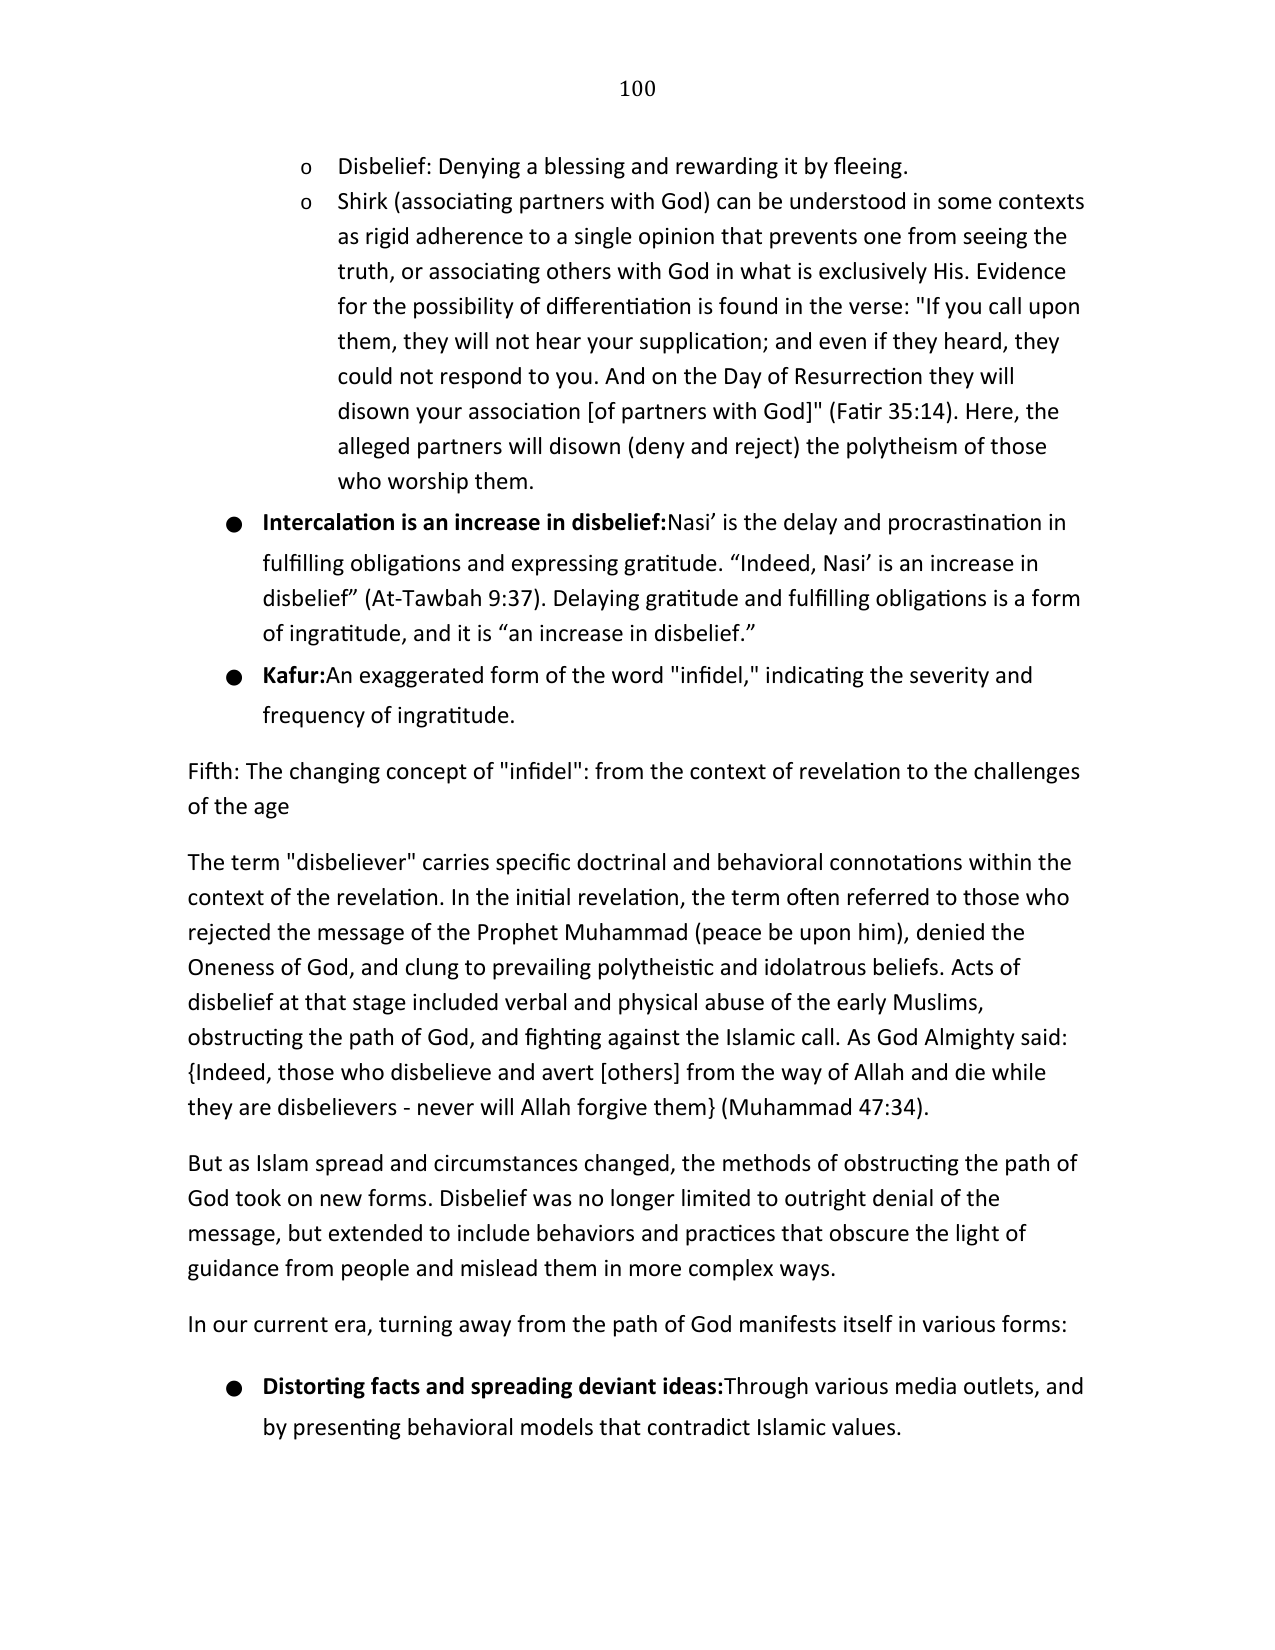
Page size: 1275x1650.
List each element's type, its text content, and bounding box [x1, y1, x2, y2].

list Distorting facts and spreading deviant ideas:Through various media outlets, and by presenting behavioral models that contradict Islamic values. [225, 1363, 1087, 1441]
text The term "disbeliever" carries specific doctrinal and behavioral connotations within the context of the revelation. In the initial revelation, the term often referred to those who rejected the message of the Prophet Muhammad (peace be upon him), denied the Oneness of God, and clung to prevailing polytheistic and idolatrous beliefs. Acts of disbelief at that stage included verbal and physical abuse of the early Muslims, obstructing the path of God, and fighting against the Islamic call. As God Almighty said: {Indeed, those who disbelieve and avert [others] from the way of Allah and die while they are disbelievers - never will Allah forgive them} (Muhammad 47:34). [187, 846, 1087, 1122]
list Kafur:An exaggerated form of the word "infidel," indicating the severity and frequency of ingratitude. [225, 652, 1087, 730]
list Intercalation is an increase in disbelief:Nasi’ is the delay and procrastination in fulfilling obligations and expressing gratitude. “Indeed, Nasi’ is an increase in disbelief” (At-Tawbah 9:37). Delaying gratitude and fulfilling obligations is a form of ingratitude, and it is “an increase in disbelief.” [225, 500, 1087, 648]
text But as Islam spread and circumstances changed, the methods of obstructing the path of God took on new forms. Disbelief was no longer limited to outright denial of the message, but extended to include behaviors and practices that obscure the light of guidance from people and mislead them in more complex ways. [187, 1147, 1087, 1282]
list Shirk (associating partners with God) can be understood in some contexts as rigid adherence to a single opinion that prevents one from seeing the truth, or associating others with God in what is exclusively His. Evidence for the possibility of differentiation is found in the verse: "If you call upon them, they will not hear your supplication; and even if they heard, they could not respond to you. And on the Day of Resurrection they will disown your association [of partners with God]" (Fatir 35:14). Here, the alleged partners will disown (deny and reject) the polytheism of those who worship them. [300, 185, 1087, 496]
text Fifth: The changing concept of "infidel": from the context of revelation to the challenges of the age [187, 755, 1087, 821]
text In our current era, turning away from the path of God manifests itself in various forms: [187, 1308, 1087, 1338]
list Disbelief: Denying a blessing and rewarding it by fleeing. [300, 150, 1087, 181]
